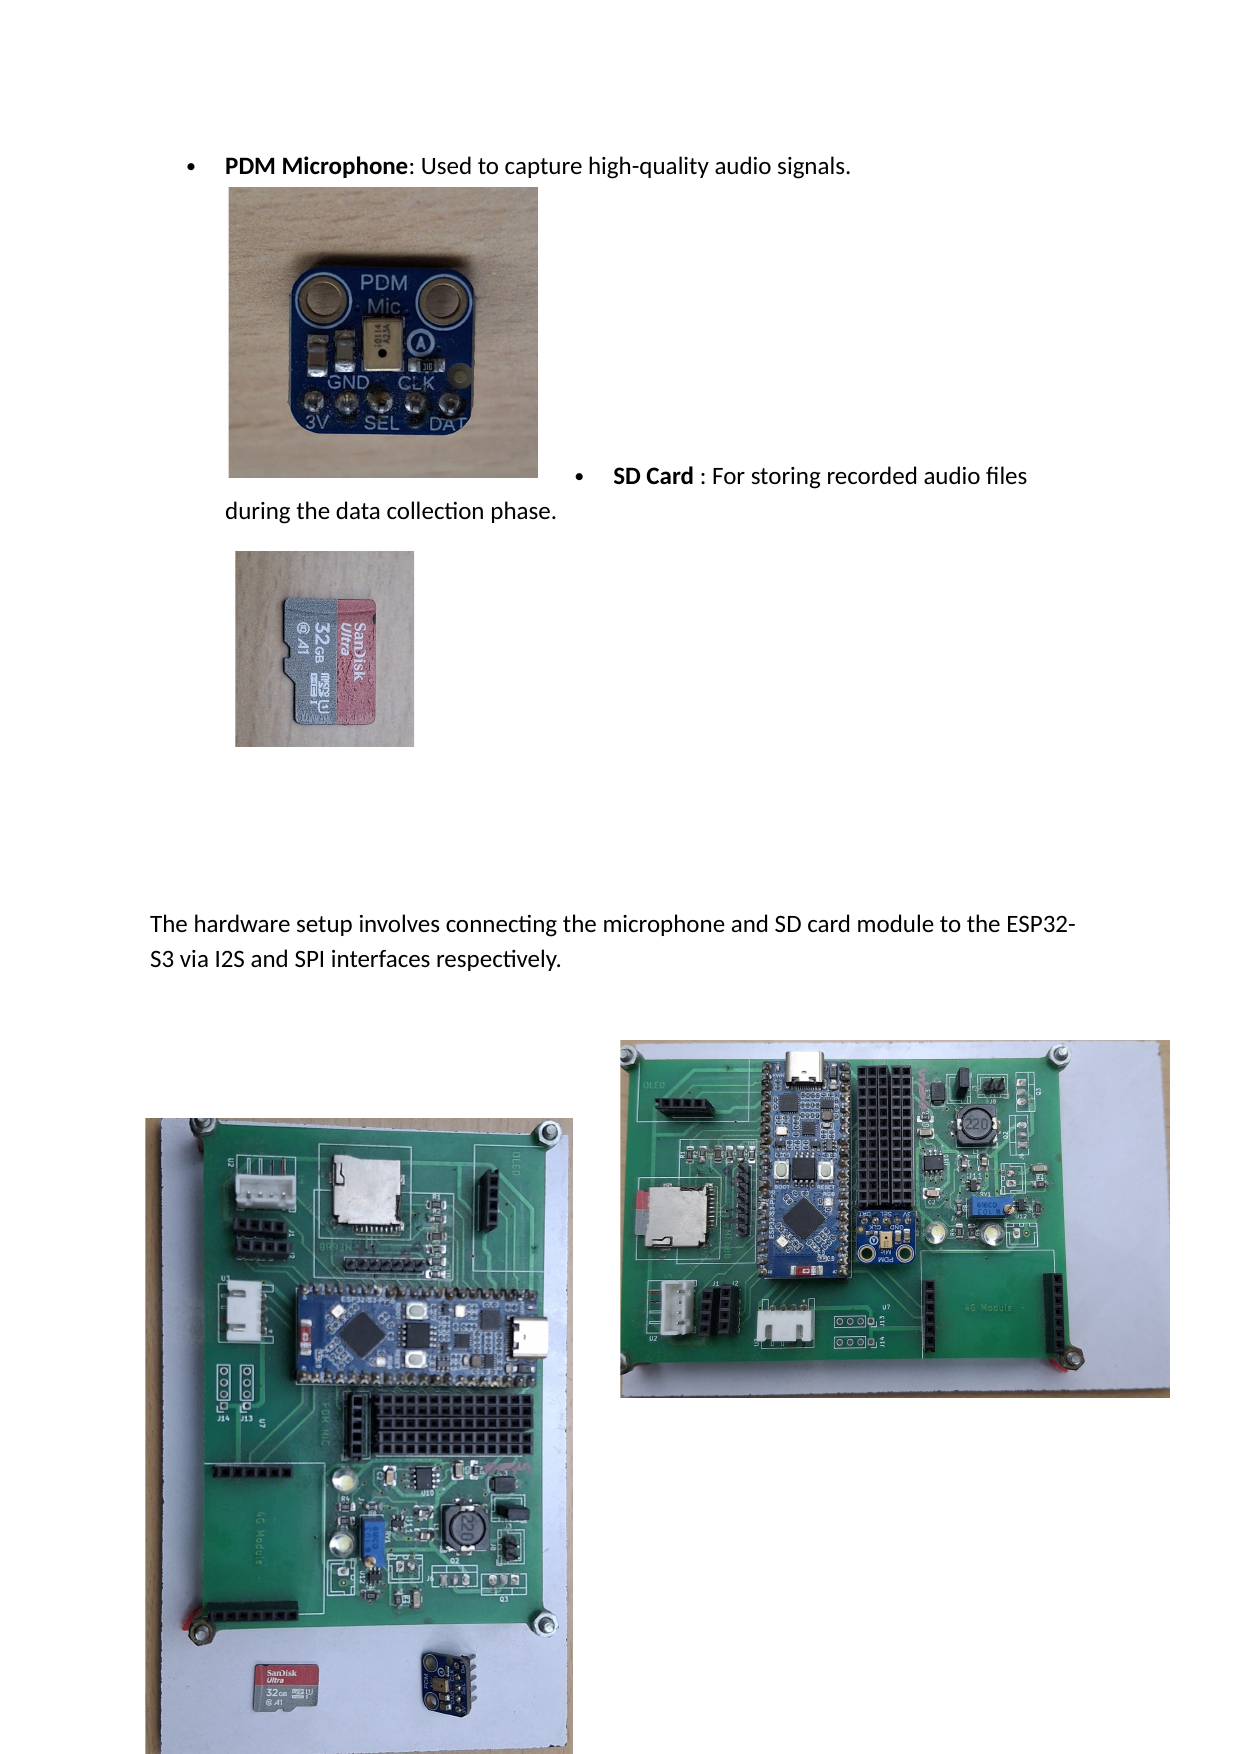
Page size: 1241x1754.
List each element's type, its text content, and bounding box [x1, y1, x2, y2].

list PDM Microphone: Used to capture high-quality audio signals. [187, 150, 1090, 181]
picture [145, 1118, 573, 1754]
list SD Card : For storing recorded audio files during the data collection phase. [187, 460, 1090, 526]
picture [620, 1040, 1170, 1398]
picture [228, 187, 538, 478]
picture [235, 551, 415, 747]
text The hardware setup involves connecting the microphone and SD card module to the ESP32-S3 via I2S and SPI interfaces respectively. [150, 908, 1090, 974]
